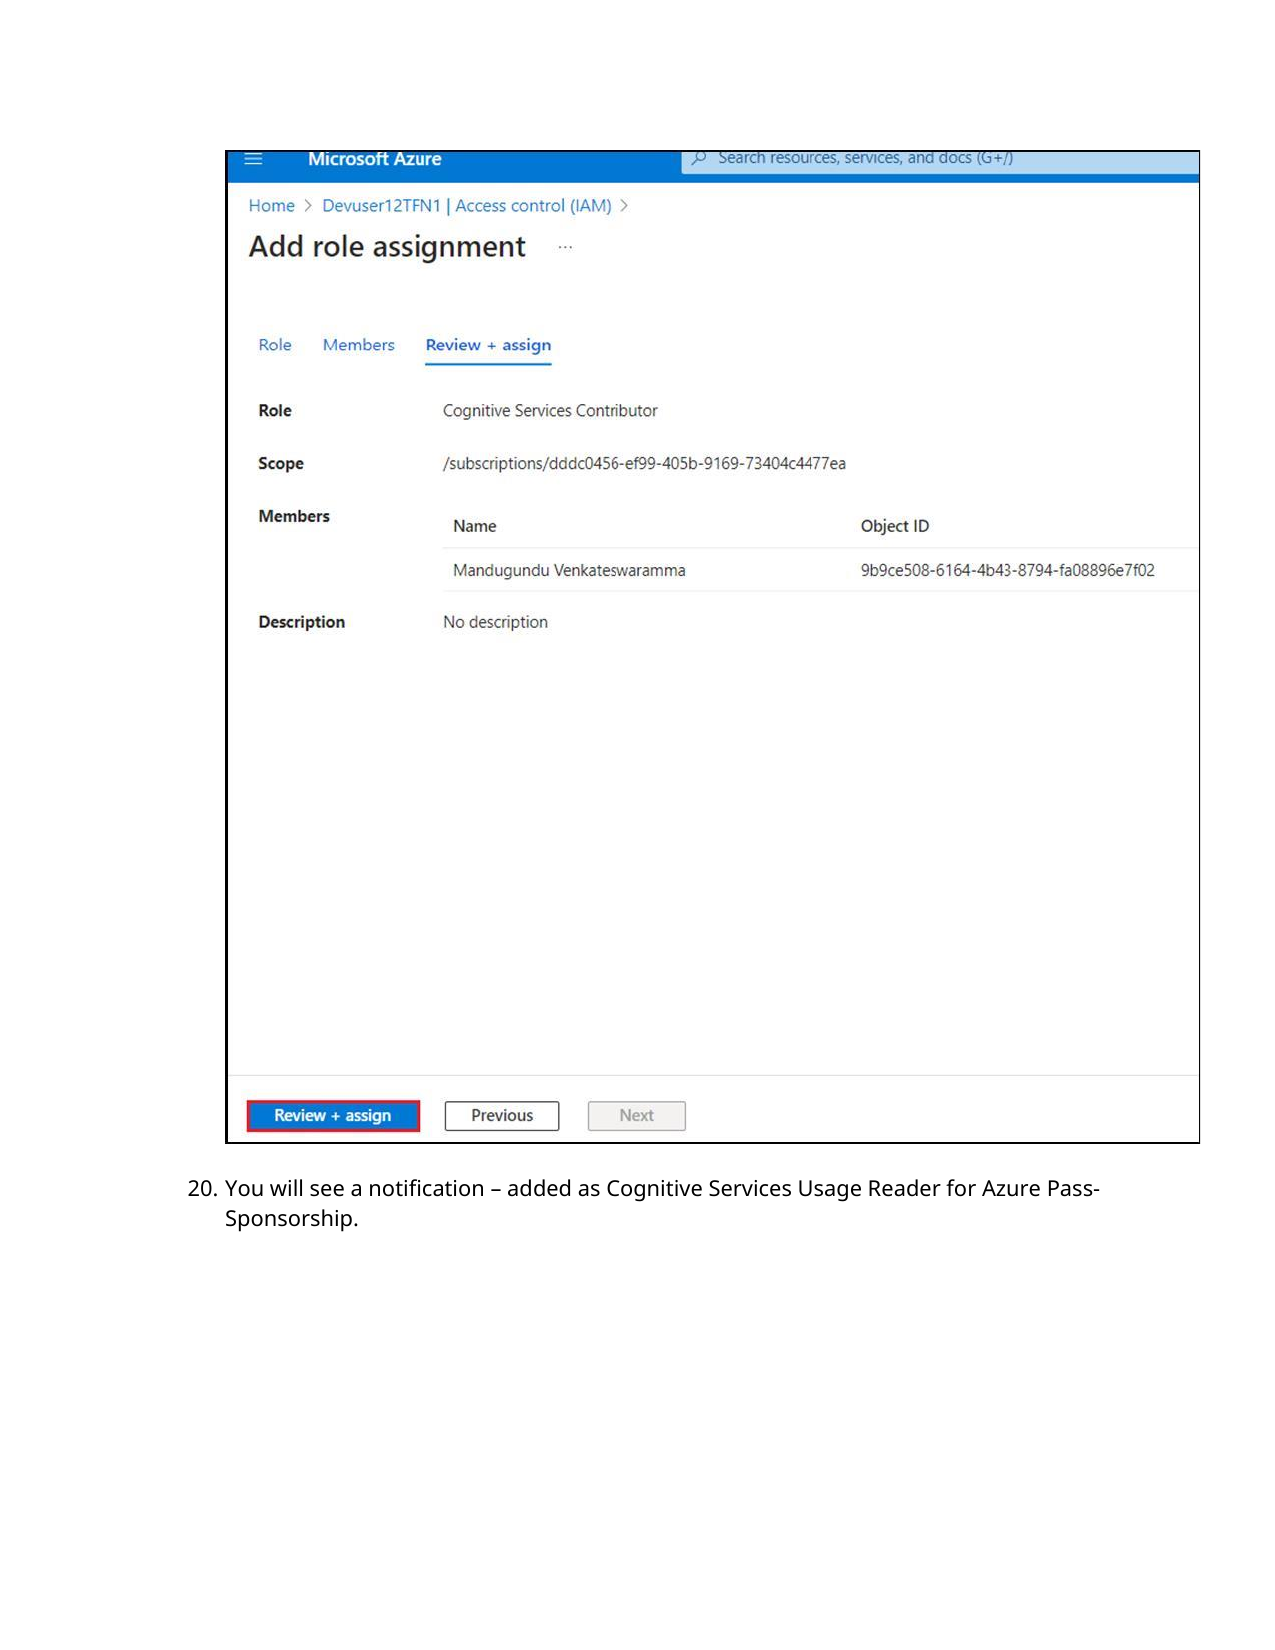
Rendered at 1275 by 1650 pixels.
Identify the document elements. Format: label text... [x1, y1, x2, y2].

picture [225, 150, 1200, 1144]
list You will see a notification – added as Cognitive Services Usage Reader for Azure Pass-Sponsorship. [187, 1173, 1125, 1233]
